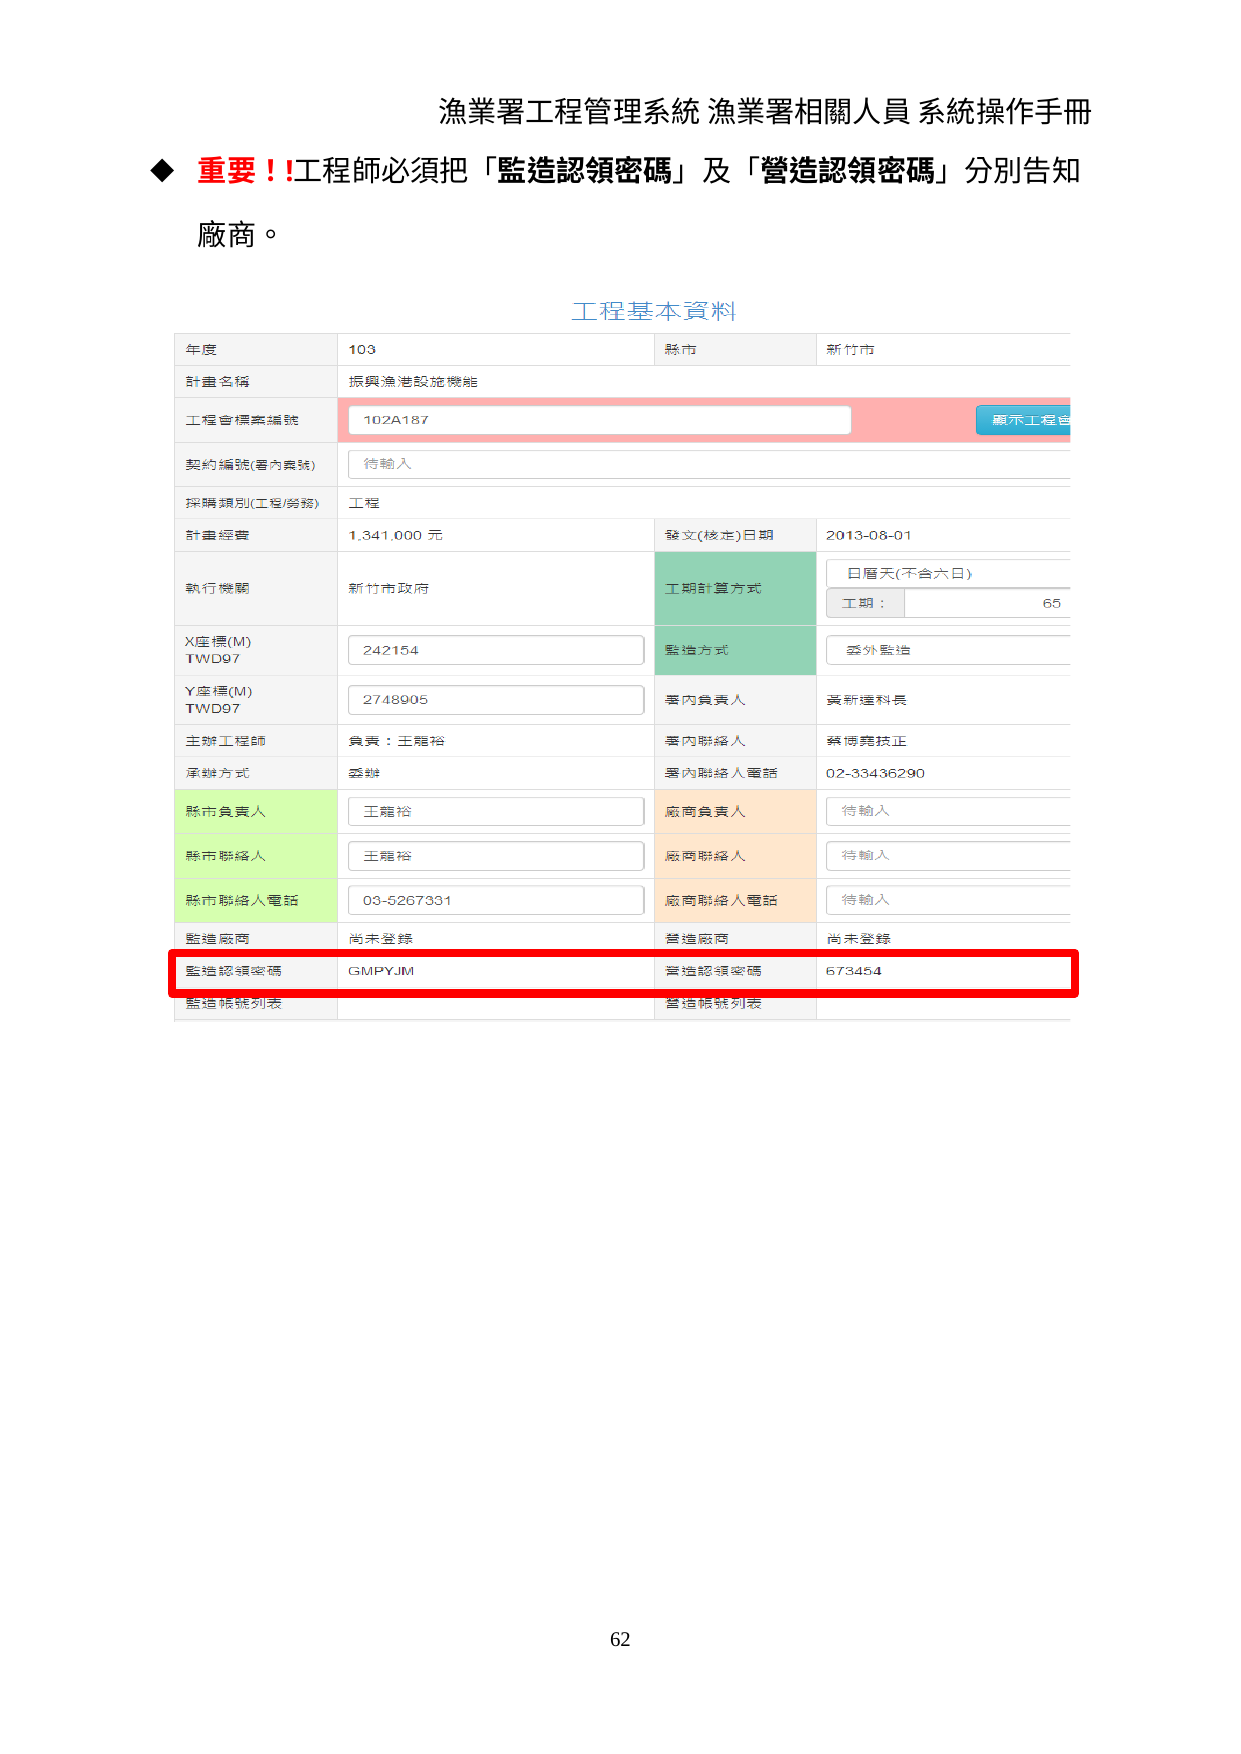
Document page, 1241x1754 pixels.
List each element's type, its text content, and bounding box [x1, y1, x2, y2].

picture [169, 274, 1071, 949]
picture [176, 957, 1071, 989]
picture [169, 998, 1071, 1022]
list 重要！!工程師必須把「監造認領密碼」及「營造認領密碼」分別告知廠商。 [148, 147, 1092, 253]
